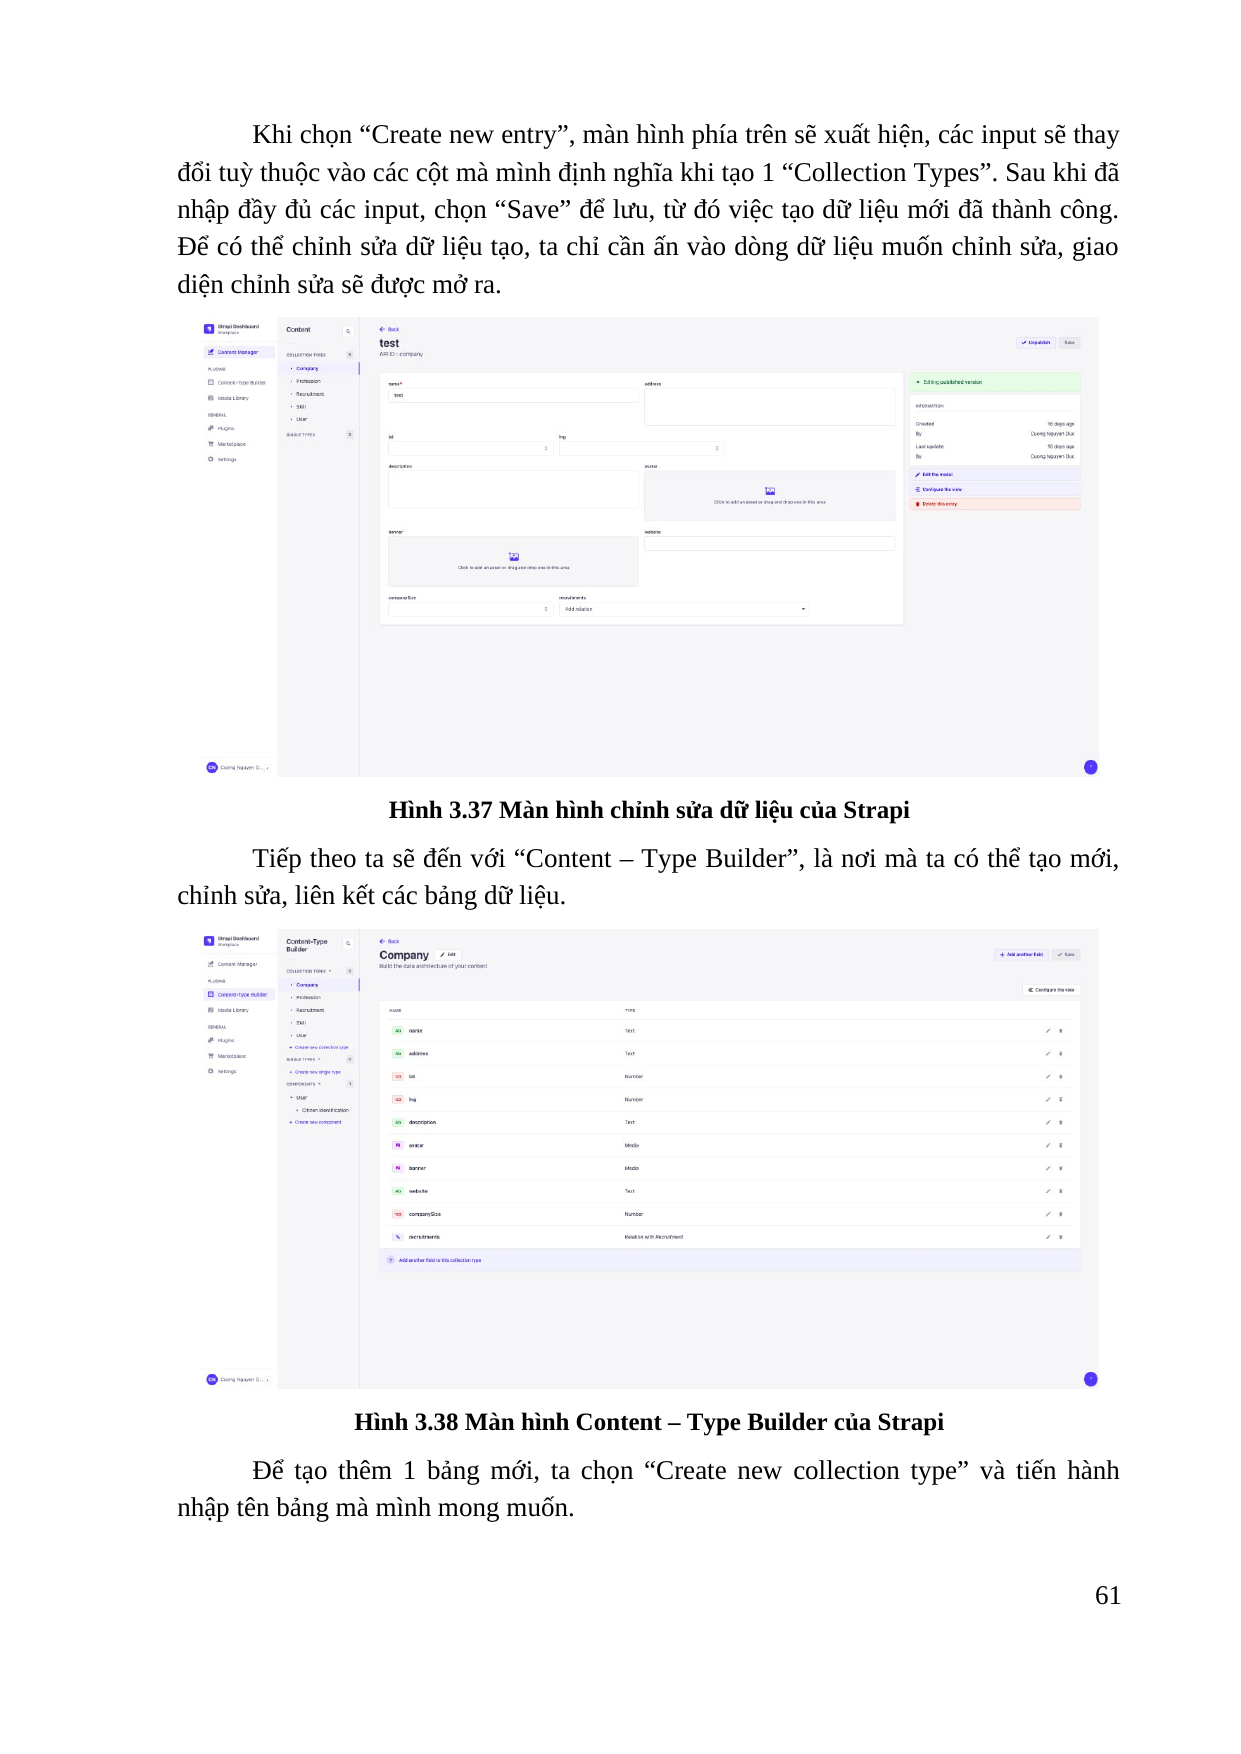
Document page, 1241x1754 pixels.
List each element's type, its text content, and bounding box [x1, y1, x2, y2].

text Khi chọn “Create new entry”, màn hình phía trên sẽ xuất hiện, các input sẽ thay đổi tuỳ thuộc vào các cột mà mình định nghĩa khi tạo 1 “Collection Types”. Sau khi đã nhập đầy đủ các input, chọn “Save” để lưu, từ đó việc tạo dữ liệu mới đã thành công. Để có thể chỉnh sửa dữ liệu tạo, ta chỉ cần ấn vào dòng dữ liệu muốn chỉnh sửa, giao diện chỉnh sửa sẽ được mở ra. [177, 118, 1122, 299]
picture [199, 929, 1100, 1389]
text Để tạo thêm 1 bảng mới, ta chọn “Create new collection type” và tiến hành nhập tên bảng mà mình mong muốn. [177, 1454, 1122, 1522]
text Tiếp theo ta sẽ đến với “Content – Type Builder”, là nơi mà ta có thể tạo mới, chỉnh sửa, liên kết các bảng dữ liệu. [177, 842, 1122, 911]
picture [199, 317, 1100, 777]
